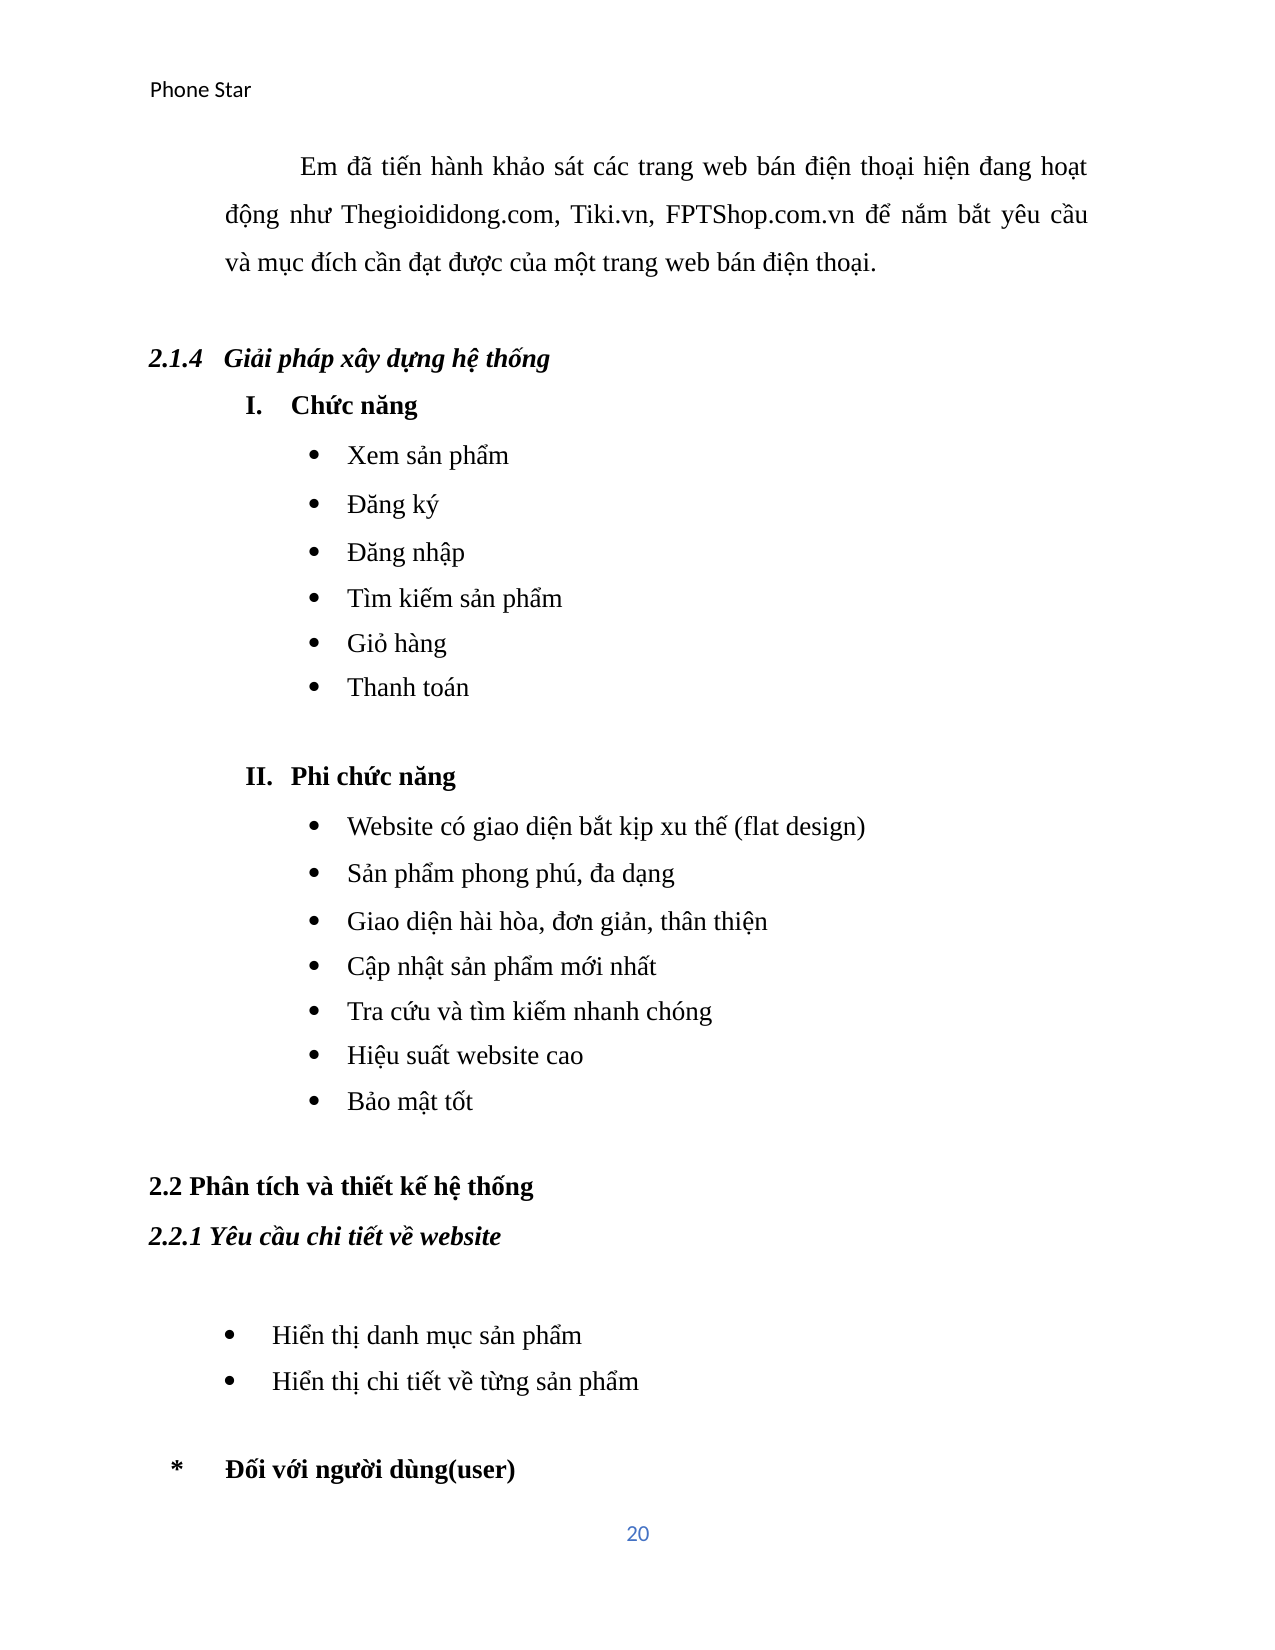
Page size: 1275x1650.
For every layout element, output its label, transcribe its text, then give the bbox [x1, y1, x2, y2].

list Đăng ký [309, 488, 1089, 519]
list Thanh toán [309, 671, 1089, 703]
text Em đã tiến hành khảo sát các trang web bán điện thoại hiện đang hoạt động như Thegioididong.com, Tiki.vn, FPTShop.com.vn để nắm bắt yêu cầu và mục đích cần đạt được của một trang web bán điện thoại. [225, 150, 1089, 277]
list Chức năng [245, 389, 1125, 421]
text 2.2 Phân tích và thiết kế hệ thống [148, 1170, 589, 1201]
list Hiệu suất website cao [309, 1039, 1089, 1071]
list Phi chức năng [245, 760, 1125, 792]
list Cập nhật sản phẩm mới nhất [309, 950, 1089, 981]
list Tìm kiếm sản phẩm [309, 582, 1089, 613]
text 2.2.1 Yêu cầu chi tiết về website [148, 1220, 589, 1251]
list Sản phẩm phong phú, đa dạng [309, 858, 1089, 889]
list Xem sản phẩm [309, 439, 1089, 471]
list Giải pháp xây dựng hệ thống [148, 342, 1089, 373]
list Đối với người dùng(user) [170, 1453, 1125, 1484]
list Giỏ hàng [309, 627, 1089, 658]
list Bảo mật tốt [309, 1085, 1089, 1117]
list Đăng nhập [309, 537, 1089, 568]
list Hiển thị danh mục sản phẩm [225, 1319, 1089, 1351]
list Tra cứu và tìm kiếm nhanh chóng [309, 994, 1089, 1026]
list Website có giao diện bắt kịp xu thế (flat design) [309, 810, 1089, 841]
list Hiển thị chi tiết về từng sản phẩm [225, 1365, 1089, 1396]
list Giao diện hài hòa, đơn giản, thân thiện [309, 904, 1089, 936]
